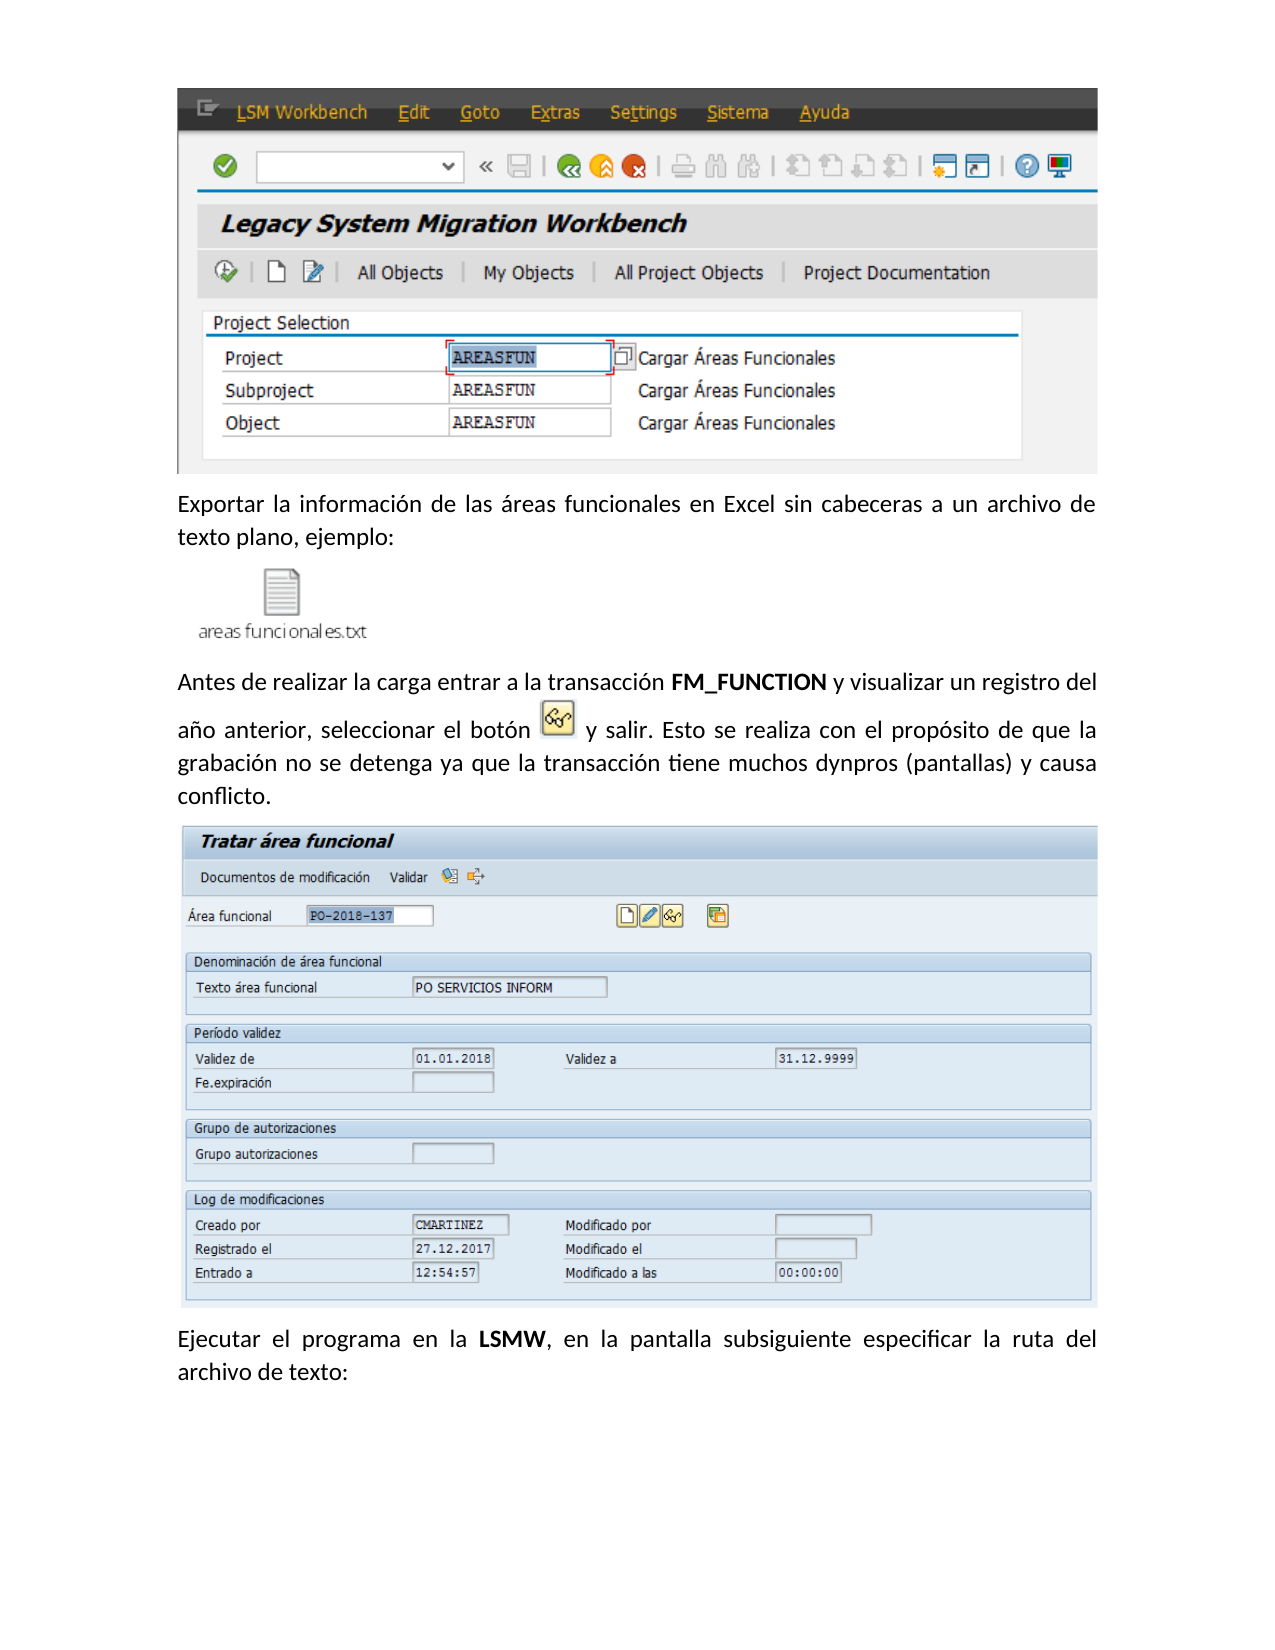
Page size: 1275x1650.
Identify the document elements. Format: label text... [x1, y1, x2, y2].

picture [177, 88, 1098, 474]
text Antes de realizar la carga entrar a la transacción FM_FUNCTION y visualizar un registro del año anterior, seleccionar el botón y salir. Esto se realiza con el propósito de que la grabación no se detenga ya que la transacción tiene muchos dynpros (pantallas) y causa conflicto. [177, 666, 1098, 811]
text Exportar la información de las áreas funcionales en Excel sin cabeceras a un archivo de texto plano, ejemplo: [177, 488, 1098, 552]
text Ejecutar el programa en la LSMW, en la pantalla subsiguiente especificar la ruta del archivo de texto: [177, 1323, 1098, 1386]
picture [177, 825, 1098, 1308]
picture [539, 699, 578, 739]
